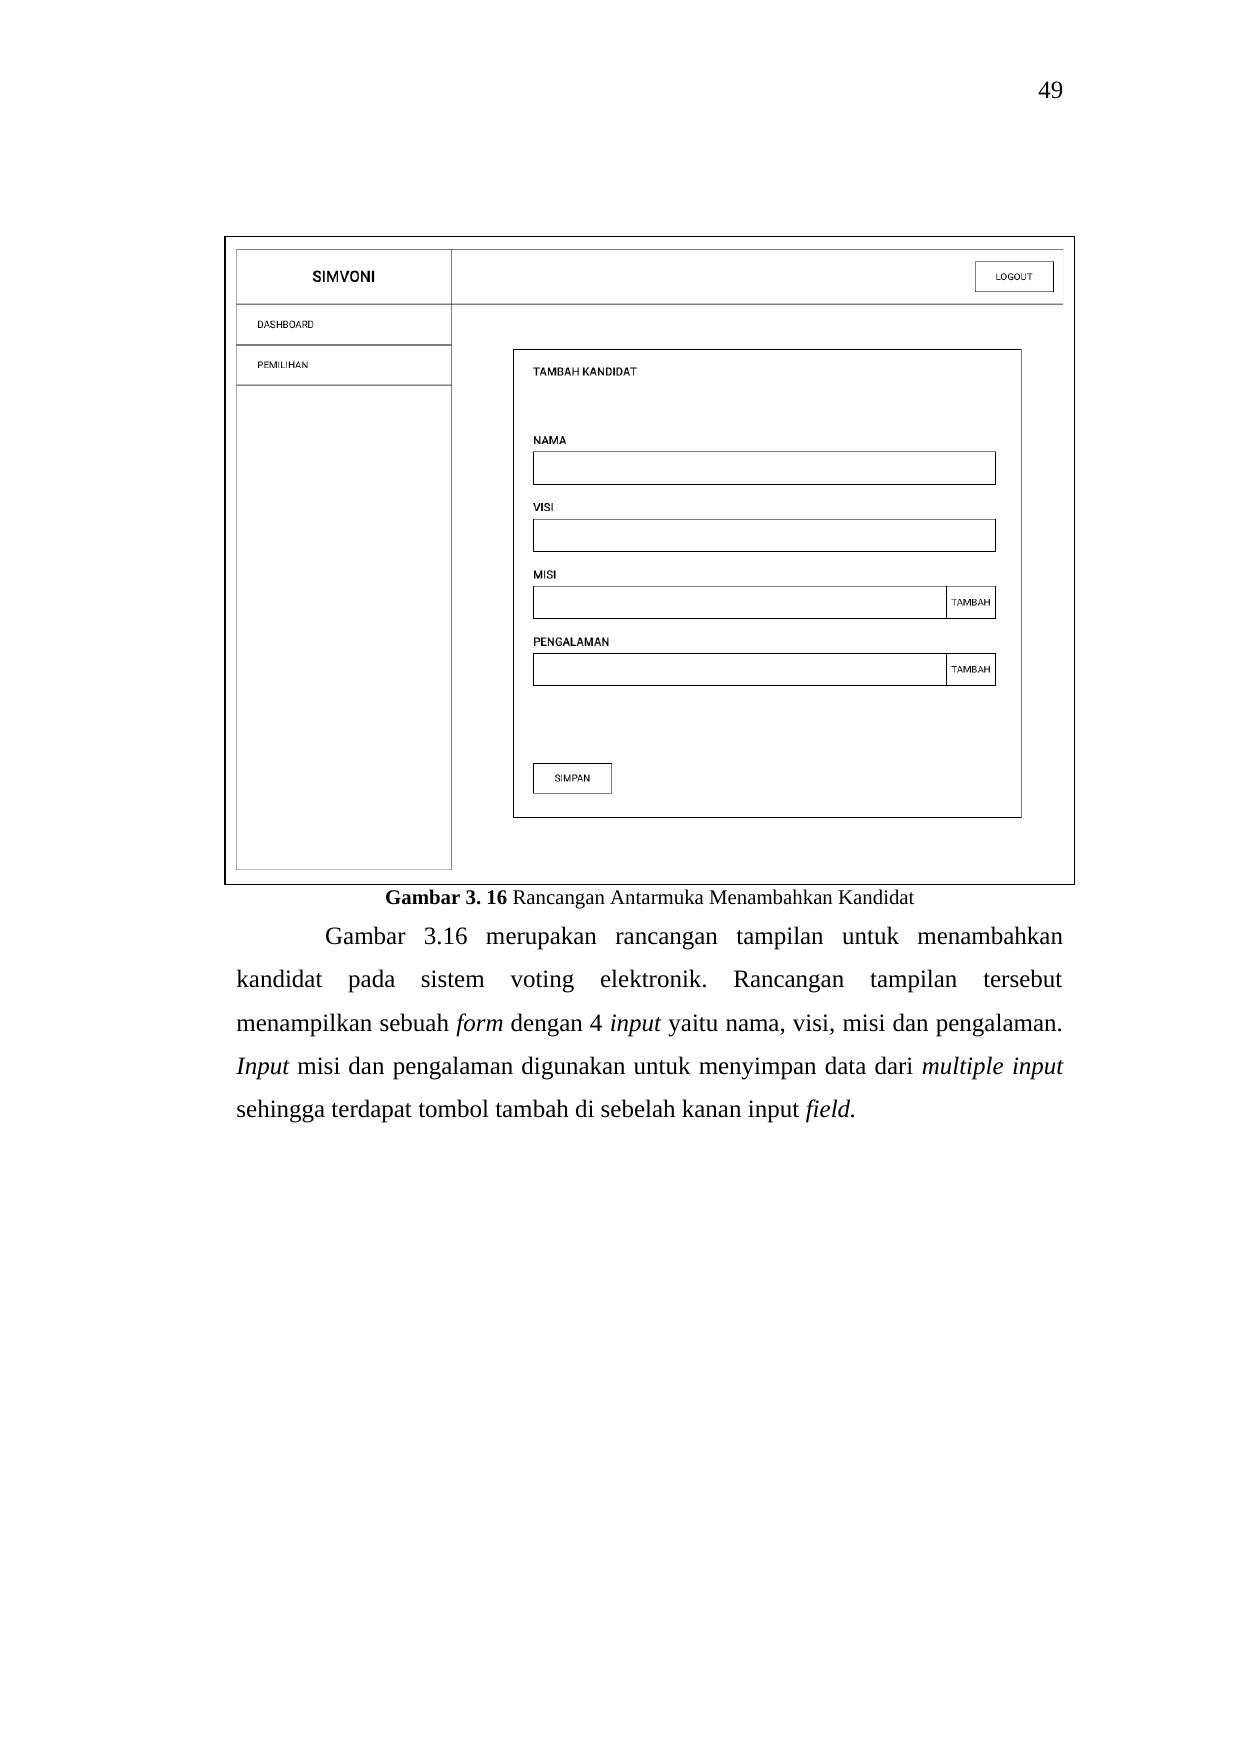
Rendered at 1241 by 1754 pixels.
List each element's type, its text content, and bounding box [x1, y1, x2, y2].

text Gambar 3. 16 Rancangan Antarmuka Menambahkan Kandidat [236, 885, 1063, 909]
picture [236, 249, 1064, 870]
text Gambar 3.16 merupakan rancangan tampilan untuk menambahkan kandidat pada sistem voting elektronik. Rancangan tampilan tersebut menampilkan sebuah form dengan 4 input yaitu nama, visi, misi dan pengalaman. Input misi dan pengalaman digunakan untuk menyimpan data dari multiple input sehingga terdapat tombol tambah di sebelah kanan input field. [236, 921, 1063, 1123]
table_header [226, 237, 1074, 884]
